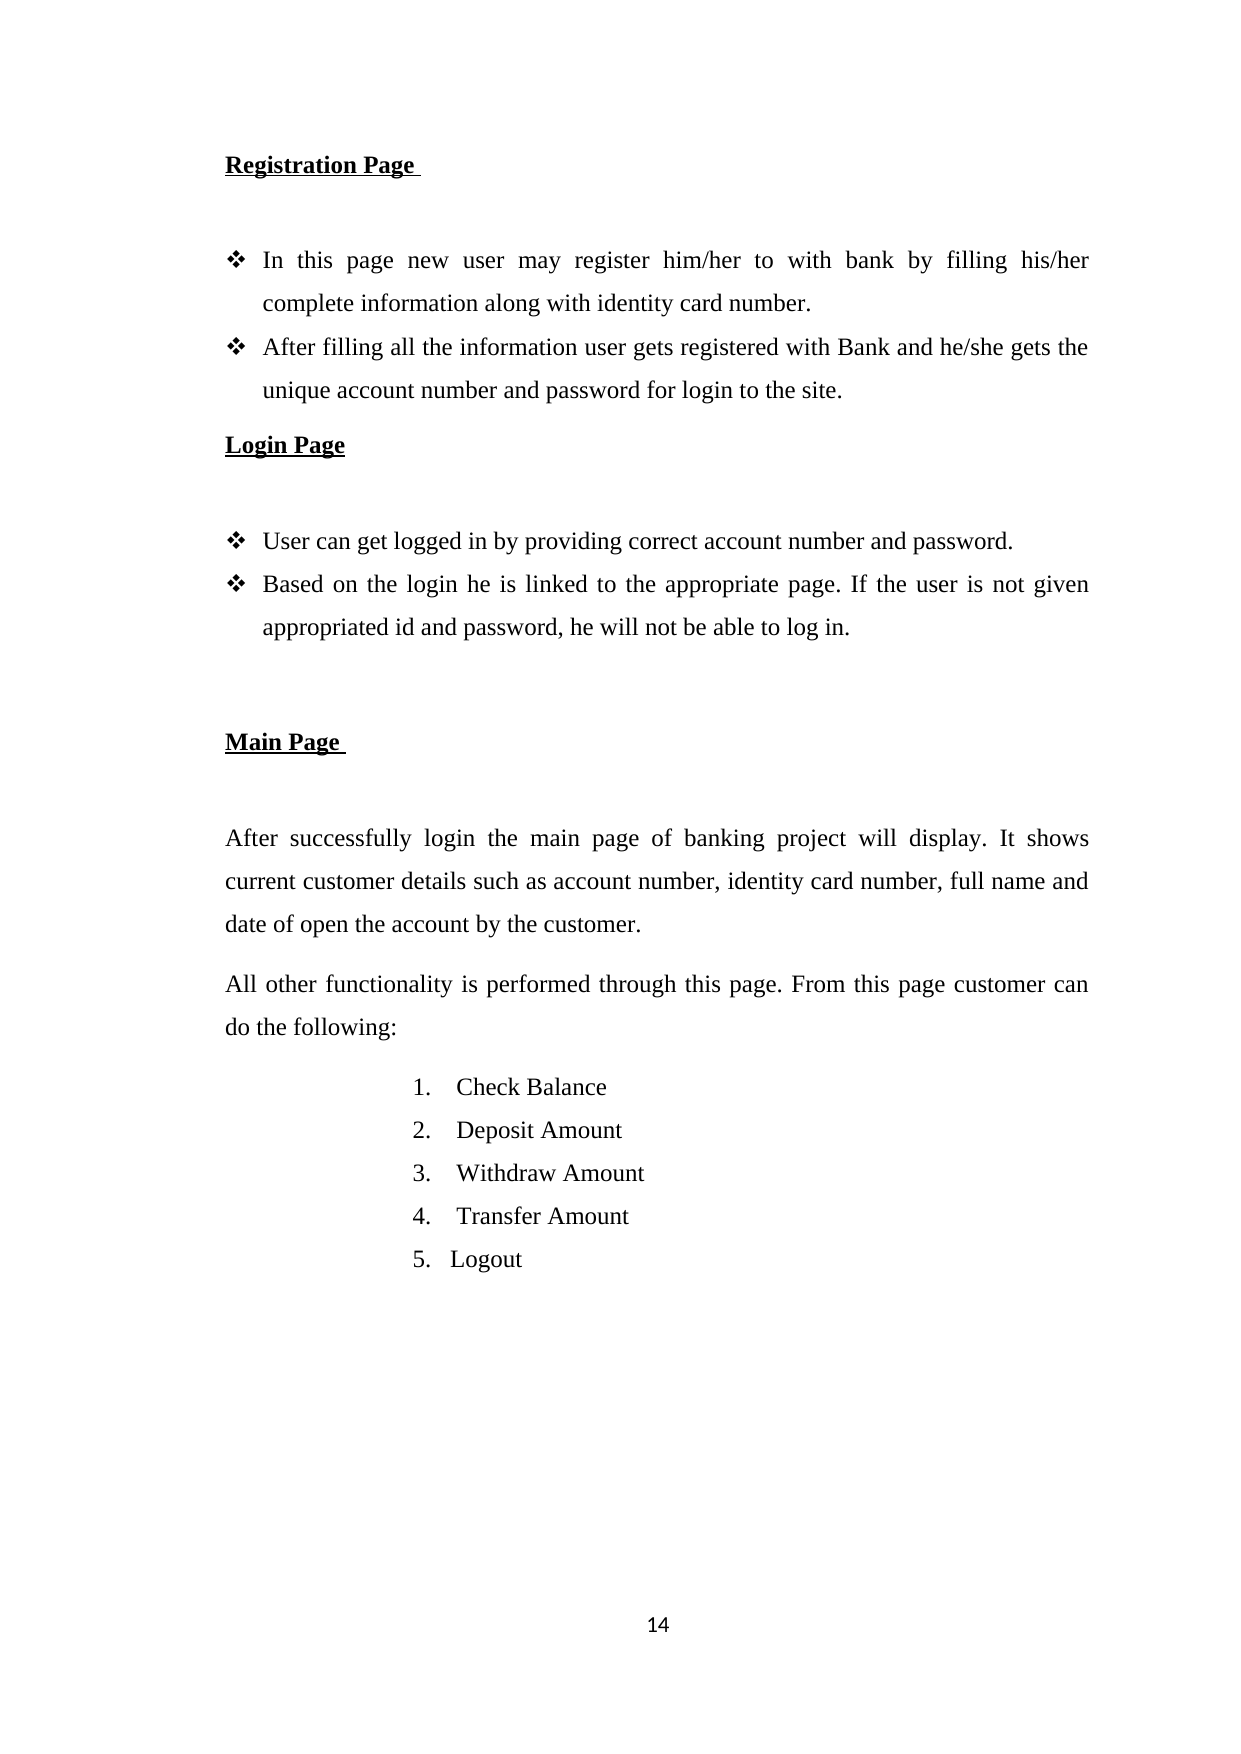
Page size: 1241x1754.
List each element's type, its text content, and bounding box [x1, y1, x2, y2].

text Registration Page [225, 150, 1090, 179]
list Withdraw Amount [412, 1158, 1090, 1187]
list In this page new user may register him/her to with bank by filling his/her complete information along with identity card number. [225, 245, 1090, 317]
list After filling all the information user gets registered with Bank and he/she gets the unique account number and password for login to the site. [225, 332, 1090, 403]
text All other functionality is performed through this page. From this page customer can do the following: [225, 969, 1090, 1041]
text Login Page [225, 430, 1090, 459]
text Main Page [225, 727, 1090, 756]
list Check Balance [412, 1072, 1090, 1101]
list Based on the login he is linked to the appropriate page. If the user is not given appropriated id and password, he will not be able to log in. [225, 569, 1090, 641]
text After successfully login the main page of banking project will display. It shows current customer details such as account number, identity card number, full name and date of open the account by the customer. [225, 823, 1090, 938]
list User can get logged in by providing correct account number and password. [225, 526, 1090, 554]
list Deposit Amount [412, 1115, 1090, 1144]
list Transfer Amount [412, 1201, 1090, 1230]
list Logout [412, 1244, 1090, 1273]
